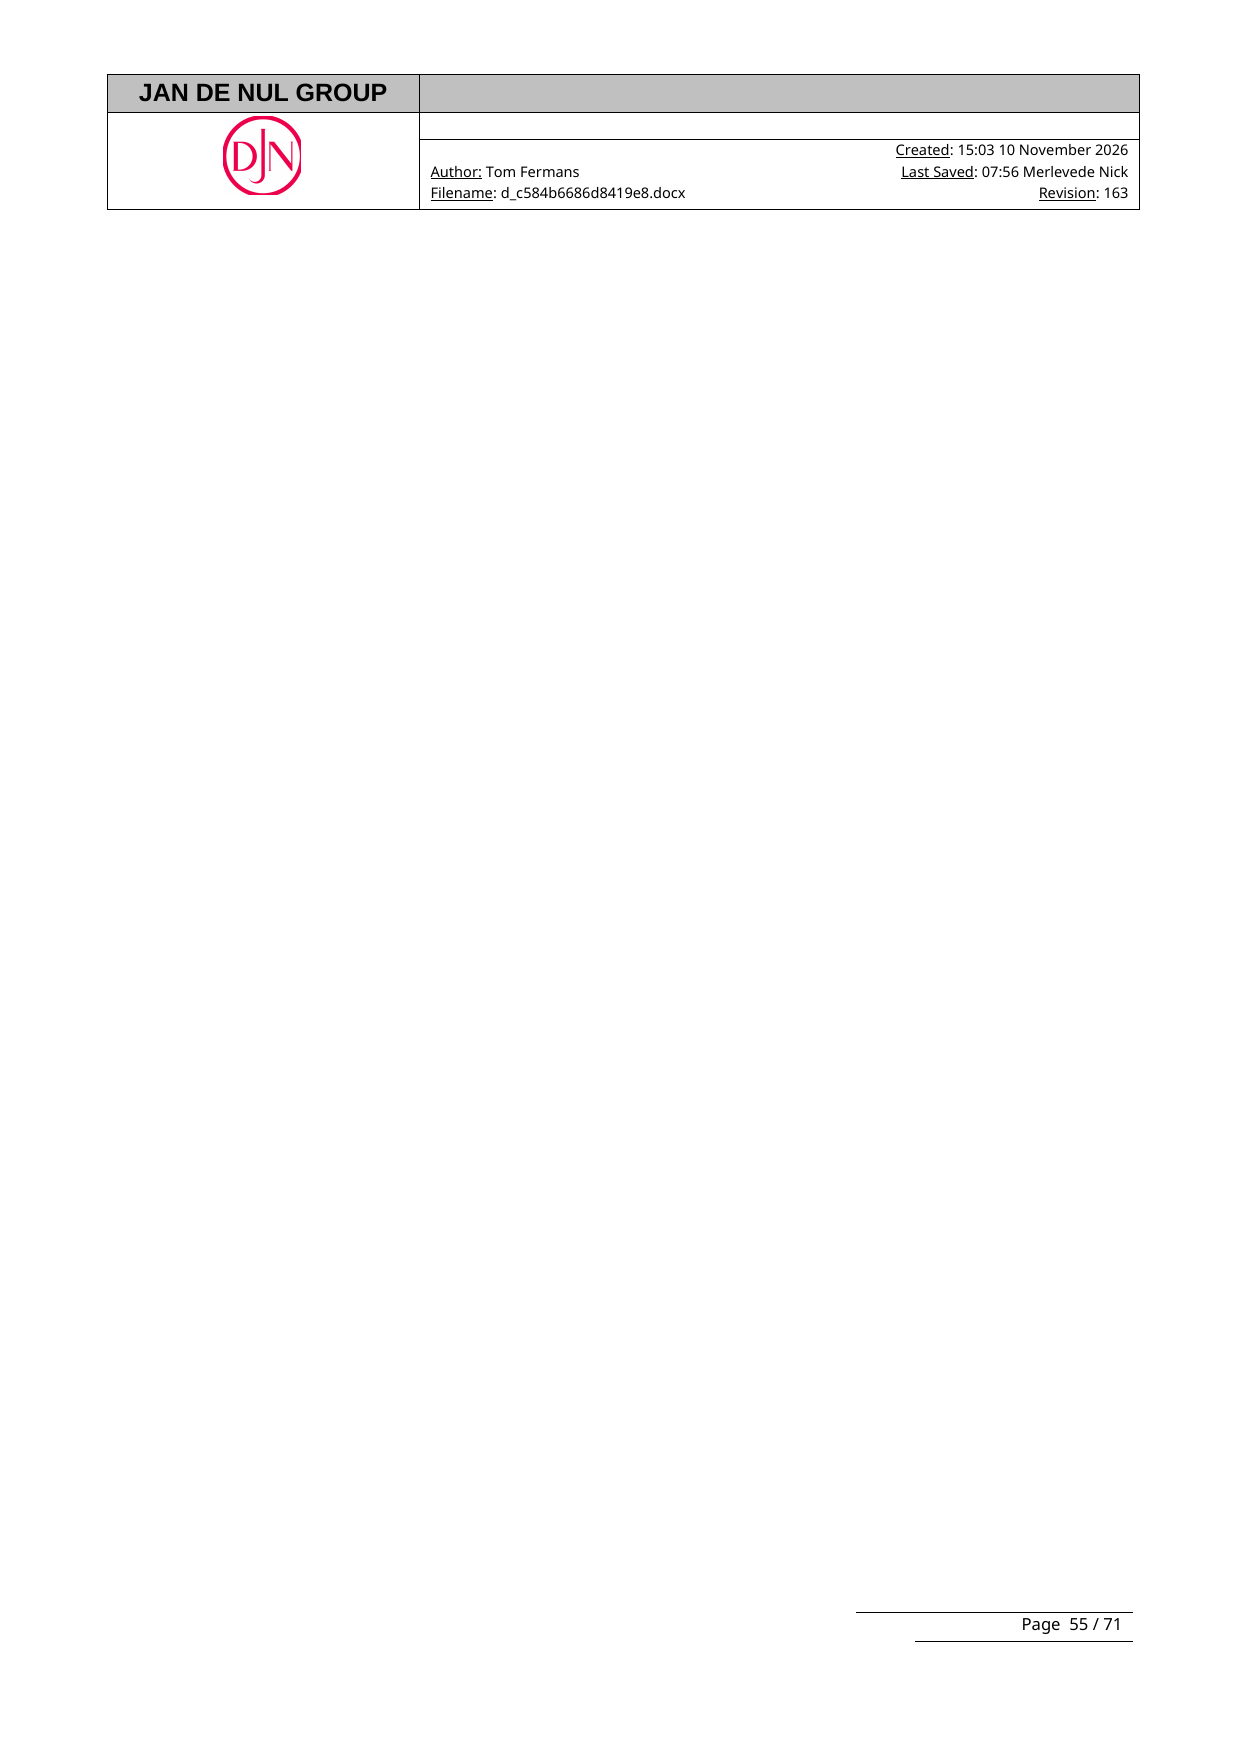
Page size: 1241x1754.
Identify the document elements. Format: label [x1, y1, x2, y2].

picture [222, 116, 301, 195]
